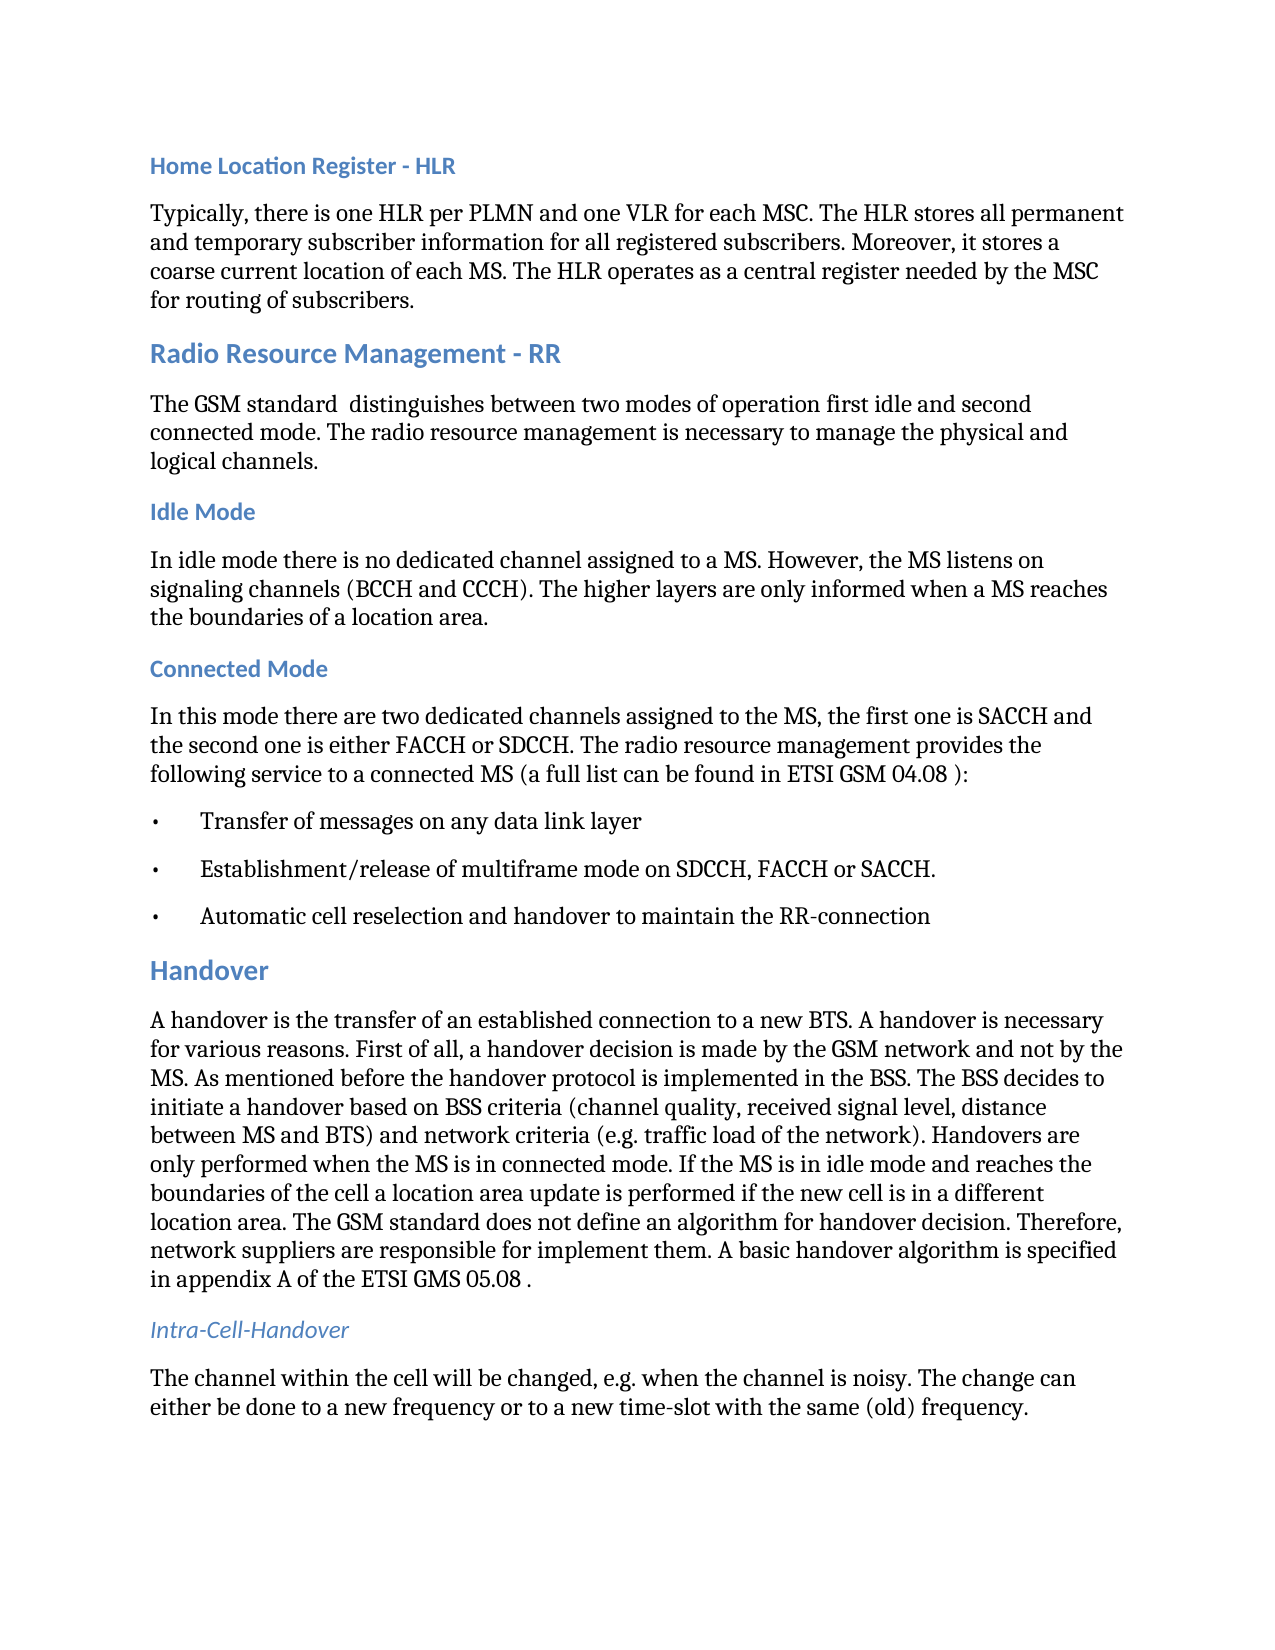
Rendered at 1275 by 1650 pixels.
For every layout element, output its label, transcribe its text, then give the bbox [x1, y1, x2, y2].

subtitle Radio Resource Management - RR [150, 335, 1125, 371]
subtitle Home Location Register - HLR [150, 150, 1125, 181]
list Automatic cell reselection and handover to maintain the RR-connection [150, 902, 1125, 931]
subtitle Handover [150, 952, 1125, 987]
subtitle Idle Mode [150, 497, 1125, 527]
text Typically, there is one HLR per PLMN and one VLR for each MSC. The HLR stores all permanent and temporary subscriber information for all registered subscribers. Moreover, it stores a coarse current location of each MS. The HLR operates as a central register needed by the MSC for routing of subscribers. [150, 199, 1125, 314]
list Establishment/release of multiframe mode on SDCCH, FACCH or SACCH. [150, 855, 1125, 883]
text The channel within the cell will be changed, e.g. when the channel is noisy. The change can either be done to a new frequency or to a new time-slot with the same (old) frequency. [150, 1364, 1125, 1421]
text The GSM standard distinguishes between two modes of operation first idle and second connected mode. The radio resource management is necessary to manage the physical and logical channels. [150, 389, 1125, 476]
subtitle Intra-Cell-Handover [150, 1314, 1125, 1345]
subtitle Connected Mode [150, 653, 1125, 683]
text A handover is the transfer of an established connection to a new BTS. A handover is necessary for various reasons. First of all, a handover decision is made by the GSM network and not by the MS. As mentioned before the handover protocol is implemented in the BSS. The BSS decides to initiate a handover based on BSS criteria (channel quality, received signal level, distance between MS and BTS) and network criteria (e.g. traffic load of the network). Handovers are only performed when the MS is in connected mode. If the MS is in idle mode and reaches the boundaries of the cell a location area update is performed if the new cell is in a different location area. The GSM standard does not define an algorithm for handover decision. Therefore, network suppliers are responsible for implement them. A basic handover algorithm is specified in appendix A of the ETSI GMS 05.08 . [150, 1006, 1125, 1294]
list Transfer of messages on any data link layer [150, 807, 1125, 836]
text In idle mode there is no dedicated channel assigned to a MS. However, the MS listens on signaling channels (BCCH and CCCH). The higher layers are only informed when a MS reaches the boundaries of a location area. [150, 546, 1125, 632]
text In this mode there are two dedicated channels assigned to the MS, the first one is SACCH and the second one is either FACCH or SDCCH. The radio resource management provides the following service to a connected MS (a full list can be found in ETSI GSM 04.08 ): [150, 702, 1125, 788]
